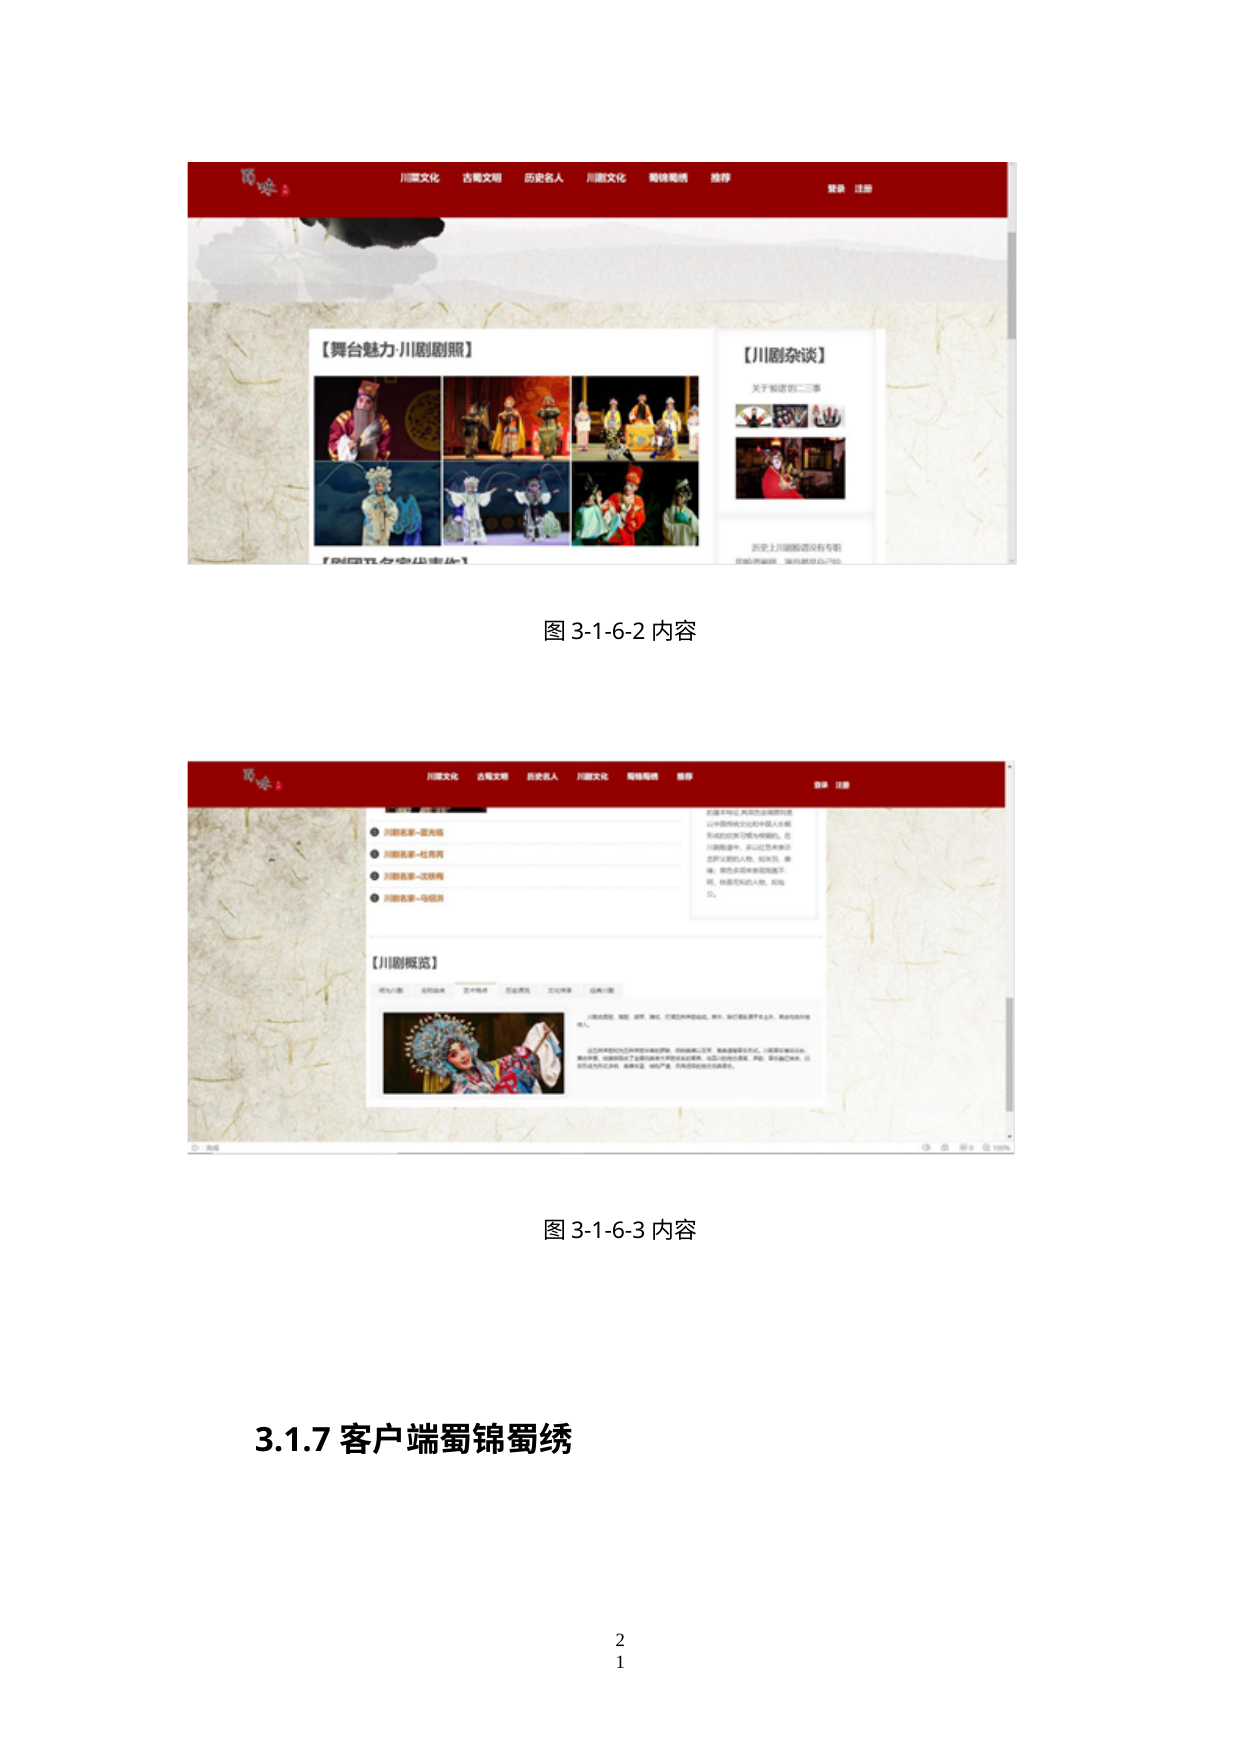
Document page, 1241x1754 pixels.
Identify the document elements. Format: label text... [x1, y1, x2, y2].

text 图3-1-6-3 内容 [187, 1196, 1053, 1261]
picture [187, 760, 1016, 1156]
picture [187, 162, 1018, 566]
text 图3-1-6-2 内容 [187, 597, 1053, 662]
subtitle 3.1.7 客户端蜀锦蜀绣 [187, 1404, 1053, 1469]
